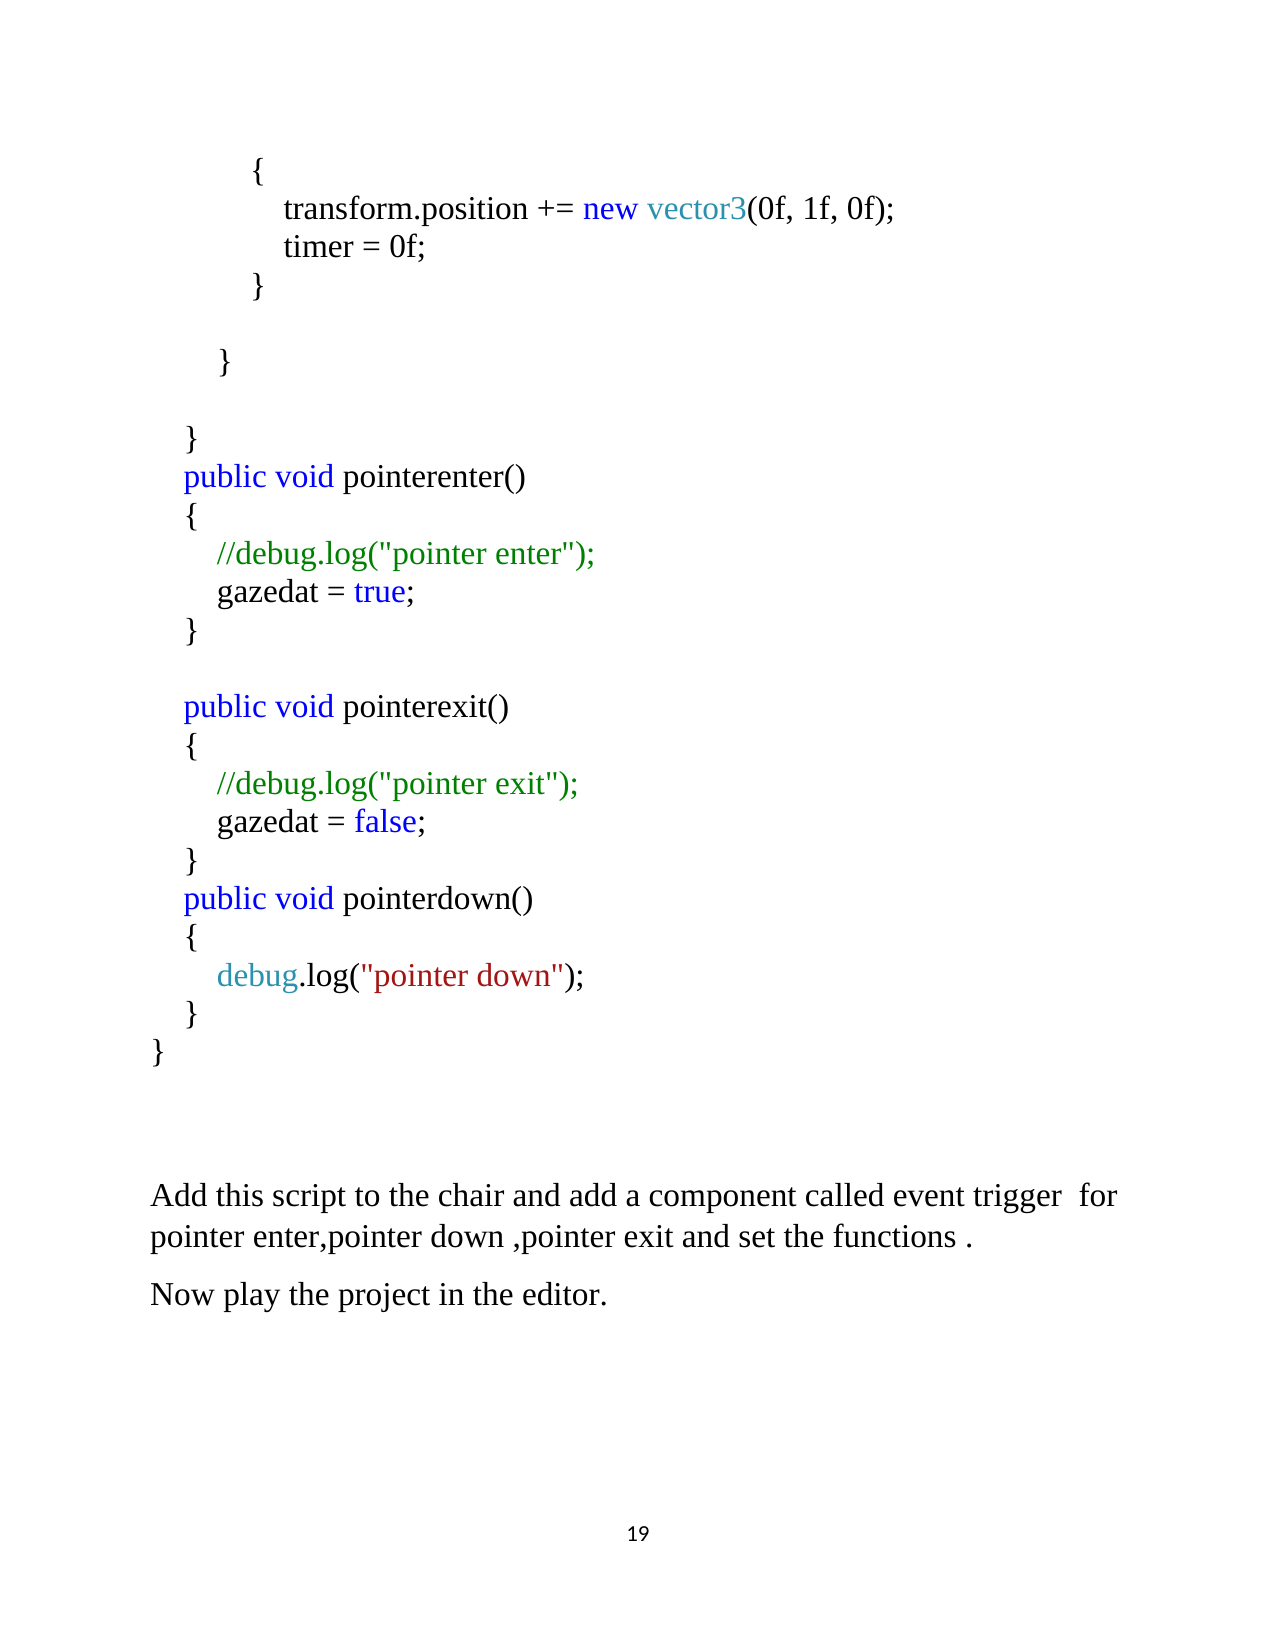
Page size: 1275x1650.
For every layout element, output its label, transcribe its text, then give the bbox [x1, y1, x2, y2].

text gazedat = false; [150, 802, 1125, 840]
text //debug.log("pointer exit"); [150, 763, 1125, 802]
text { [150, 725, 1125, 763]
text gazedat = true; [150, 572, 1125, 610]
text } [150, 342, 1125, 380]
text } [150, 840, 1125, 878]
text { [150, 150, 1125, 188]
text transform.position += new vector3(0f, 1f, 0f); [150, 188, 1125, 227]
text public void pointerenter() [150, 457, 1125, 495]
text } [150, 265, 1125, 303]
text { [150, 917, 1125, 955]
text } [150, 610, 1125, 648]
text debug.log("pointer down"); [150, 955, 1125, 993]
text //debug.log("pointer enter"); [150, 533, 1125, 572]
text timer = 0f; [150, 227, 1125, 265]
text { [150, 495, 1125, 533]
text } [150, 418, 1125, 457]
text Add this script to the chair and add a component called event trigger for pointer enter,pointer down ,pointer exit and set the functions . [150, 1175, 1125, 1254]
text } [150, 1032, 1125, 1070]
text Now play the project in the editor. [150, 1274, 1125, 1313]
text public void pointerexit() [150, 687, 1125, 725]
text public void pointerdown() [150, 878, 1125, 917]
text } [150, 993, 1125, 1032]
